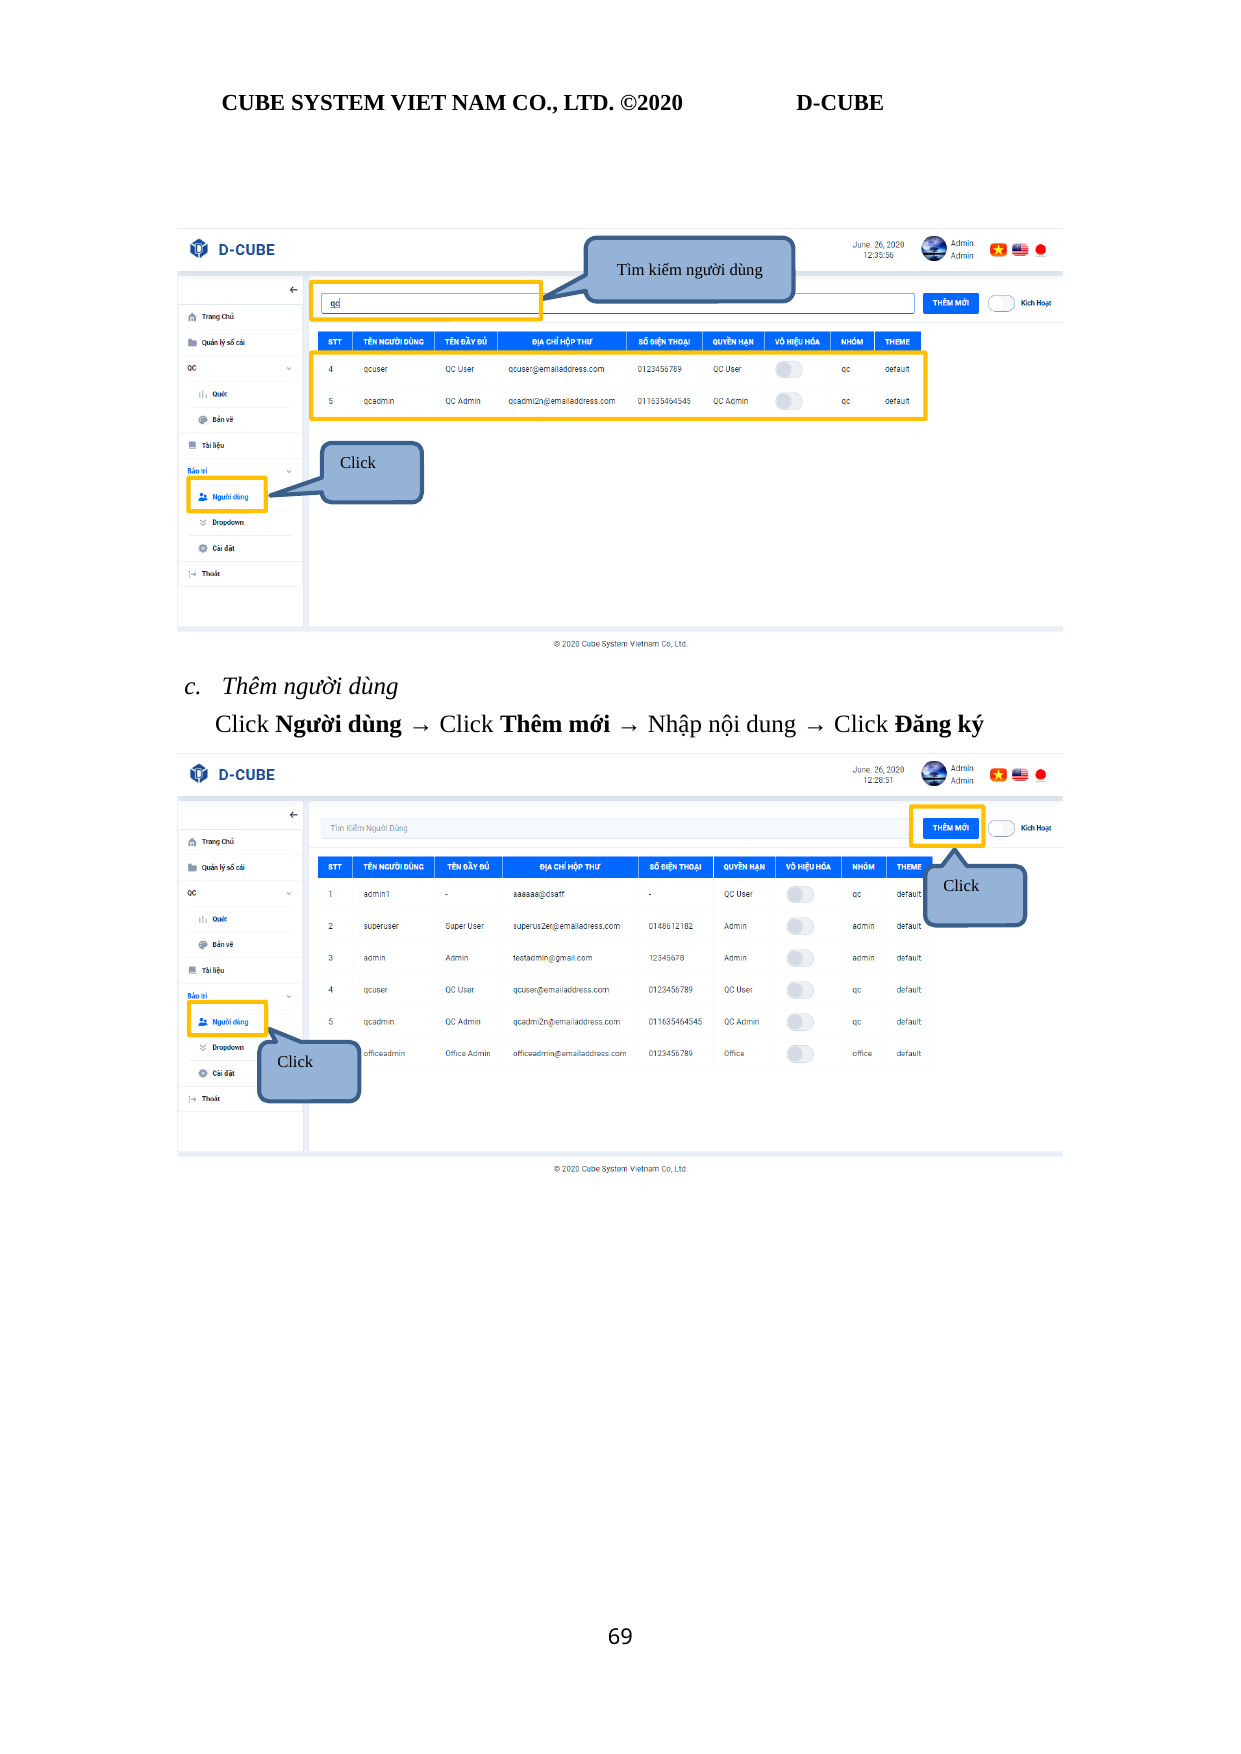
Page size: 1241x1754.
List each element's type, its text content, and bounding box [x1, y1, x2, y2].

text Click Người dùng → Click Thêm mới → Nhập nội dung → Click Đăng ký [215, 704, 1063, 742]
picture [177, 228, 1063, 656]
picture [177, 753, 1063, 1181]
subtitle Thêm người dùng [184, 667, 1063, 704]
